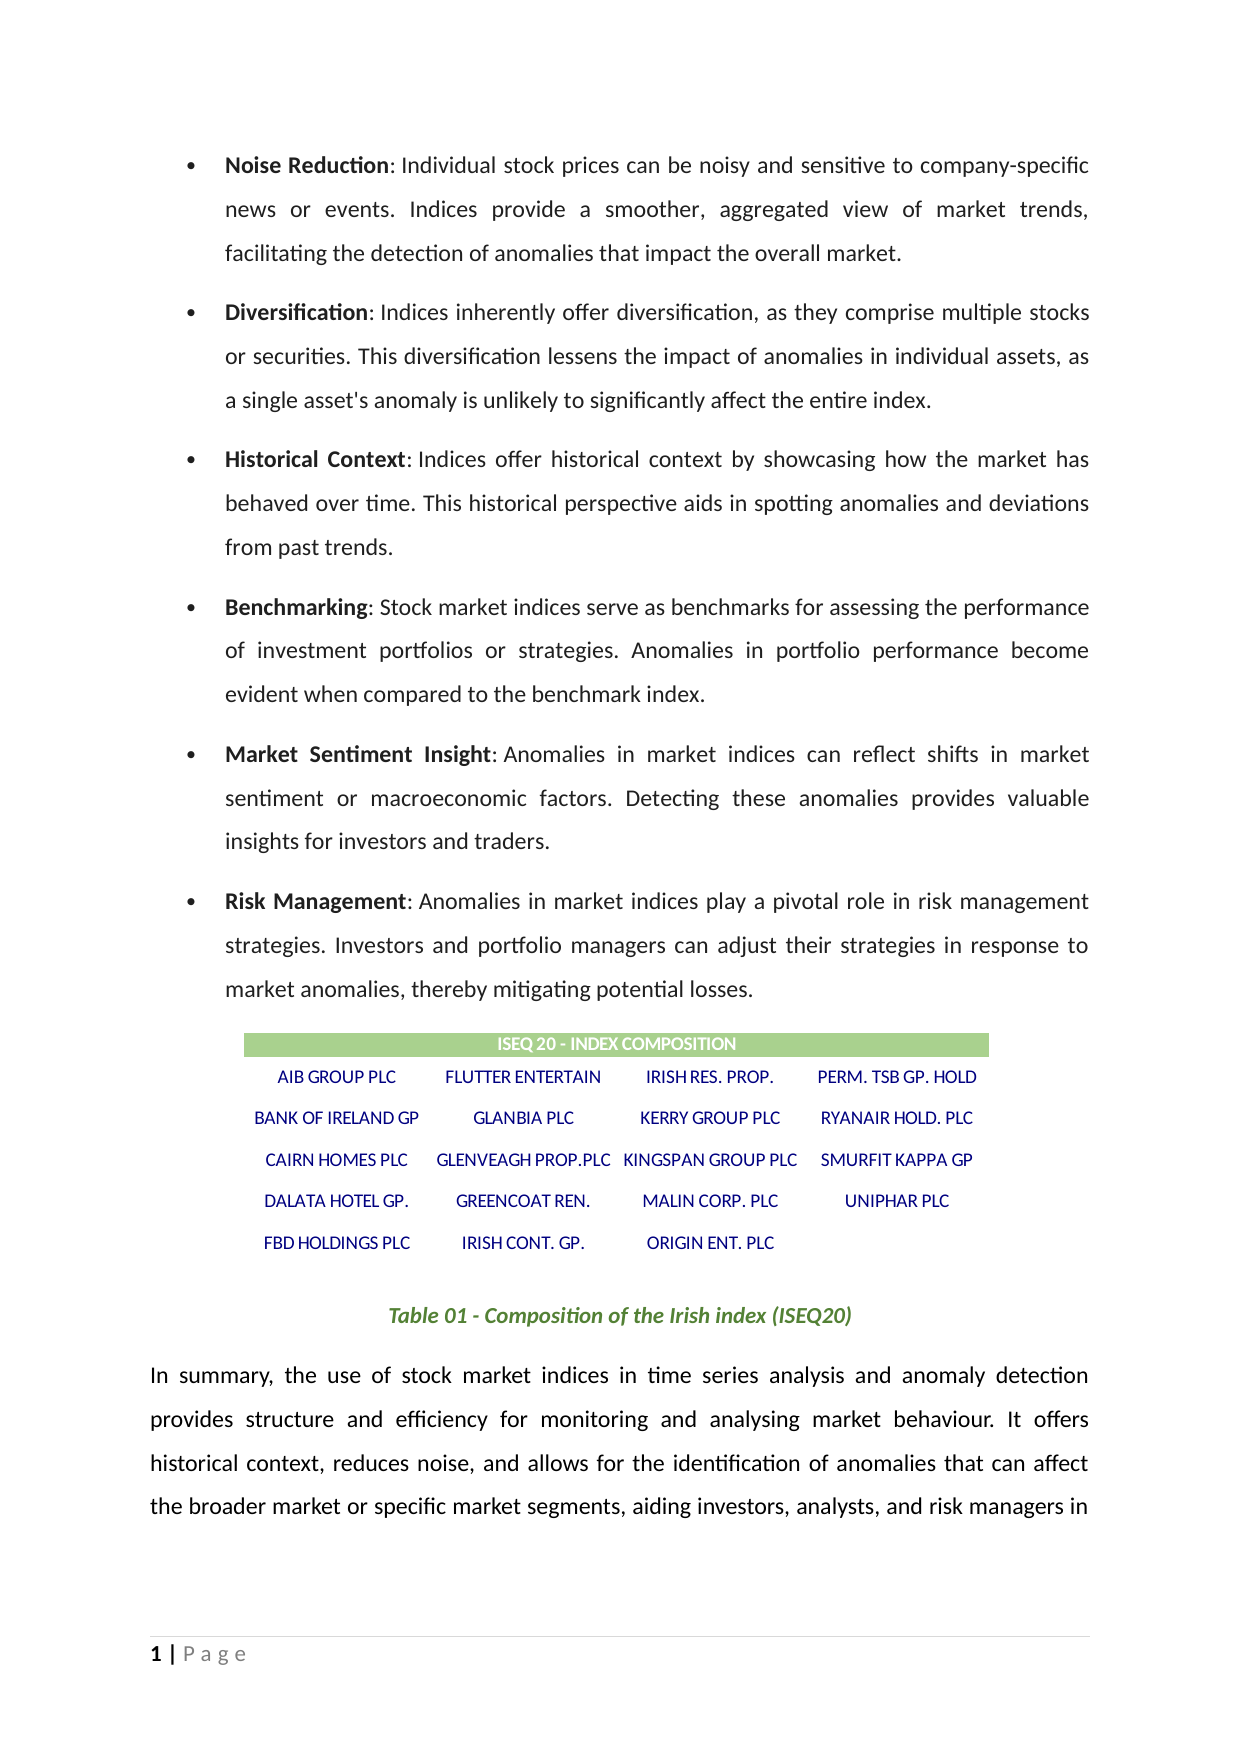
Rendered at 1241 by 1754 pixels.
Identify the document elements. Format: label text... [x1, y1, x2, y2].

list Benchmarking: Stock market indices serve as benchmarks for assessing the performance of investment portfolios or strategies. Anomalies in portfolio performance become evident when compared to the benchmark index. [187, 592, 1090, 708]
list Diversification: Indices inherently offer diversification, as they comprise multiple stocks or securities. This diversification lessens the impact of anomalies in individual assets, as a single asset's anomaly is unlikely to significantly affect the entire index. [187, 297, 1090, 414]
list Risk Management: Anomalies in market indices play a pivotal role in risk management strategies. Investors and portfolio managers can adjust their strategies in response to market anomalies, thereby mitigating potential losses. [187, 886, 1090, 1003]
list Noise Reduction: Individual stock prices can be noisy and sensitive to company-specific news or events. Indices provide a smoother, aggregated view of market trends, facilitating the detection of anomalies that impact the overall market. [187, 150, 1090, 267]
list Market Sentiment Insight: Anomalies in market indices can reflect shifts in market sentiment or macroeconomic factors. Detecting these anomalies provides valuable insights for investors and traders. [187, 739, 1090, 856]
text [150, 1360, 1090, 1521]
text Table 01 - Composition of the Irish index (ISEQ20) [150, 1301, 1090, 1329]
list Historical Context: Indices offer historical context by showcasing how the market has behaved over time. This historical perspective aids in spotting anomalies and deviations from past trends. [187, 444, 1090, 561]
